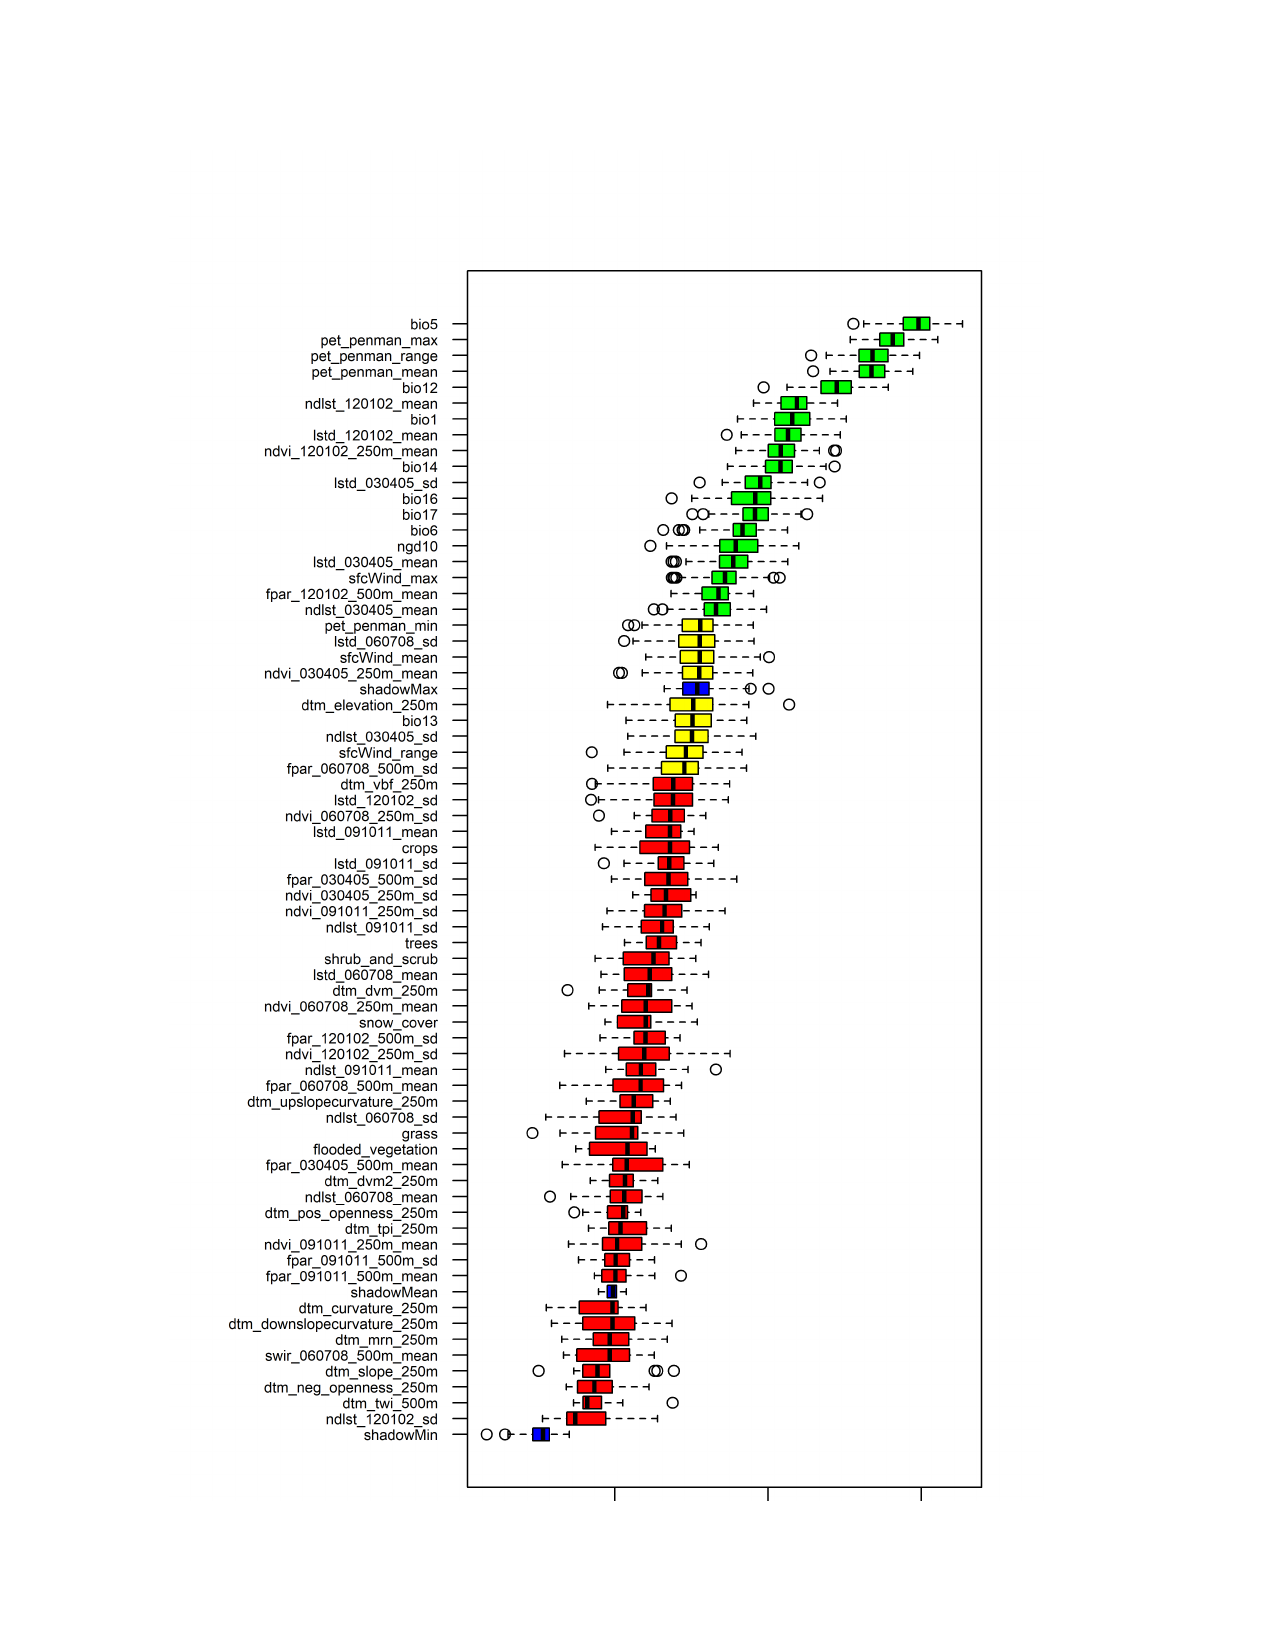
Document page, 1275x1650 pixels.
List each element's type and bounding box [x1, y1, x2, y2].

picture [168, 150, 1044, 1501]
